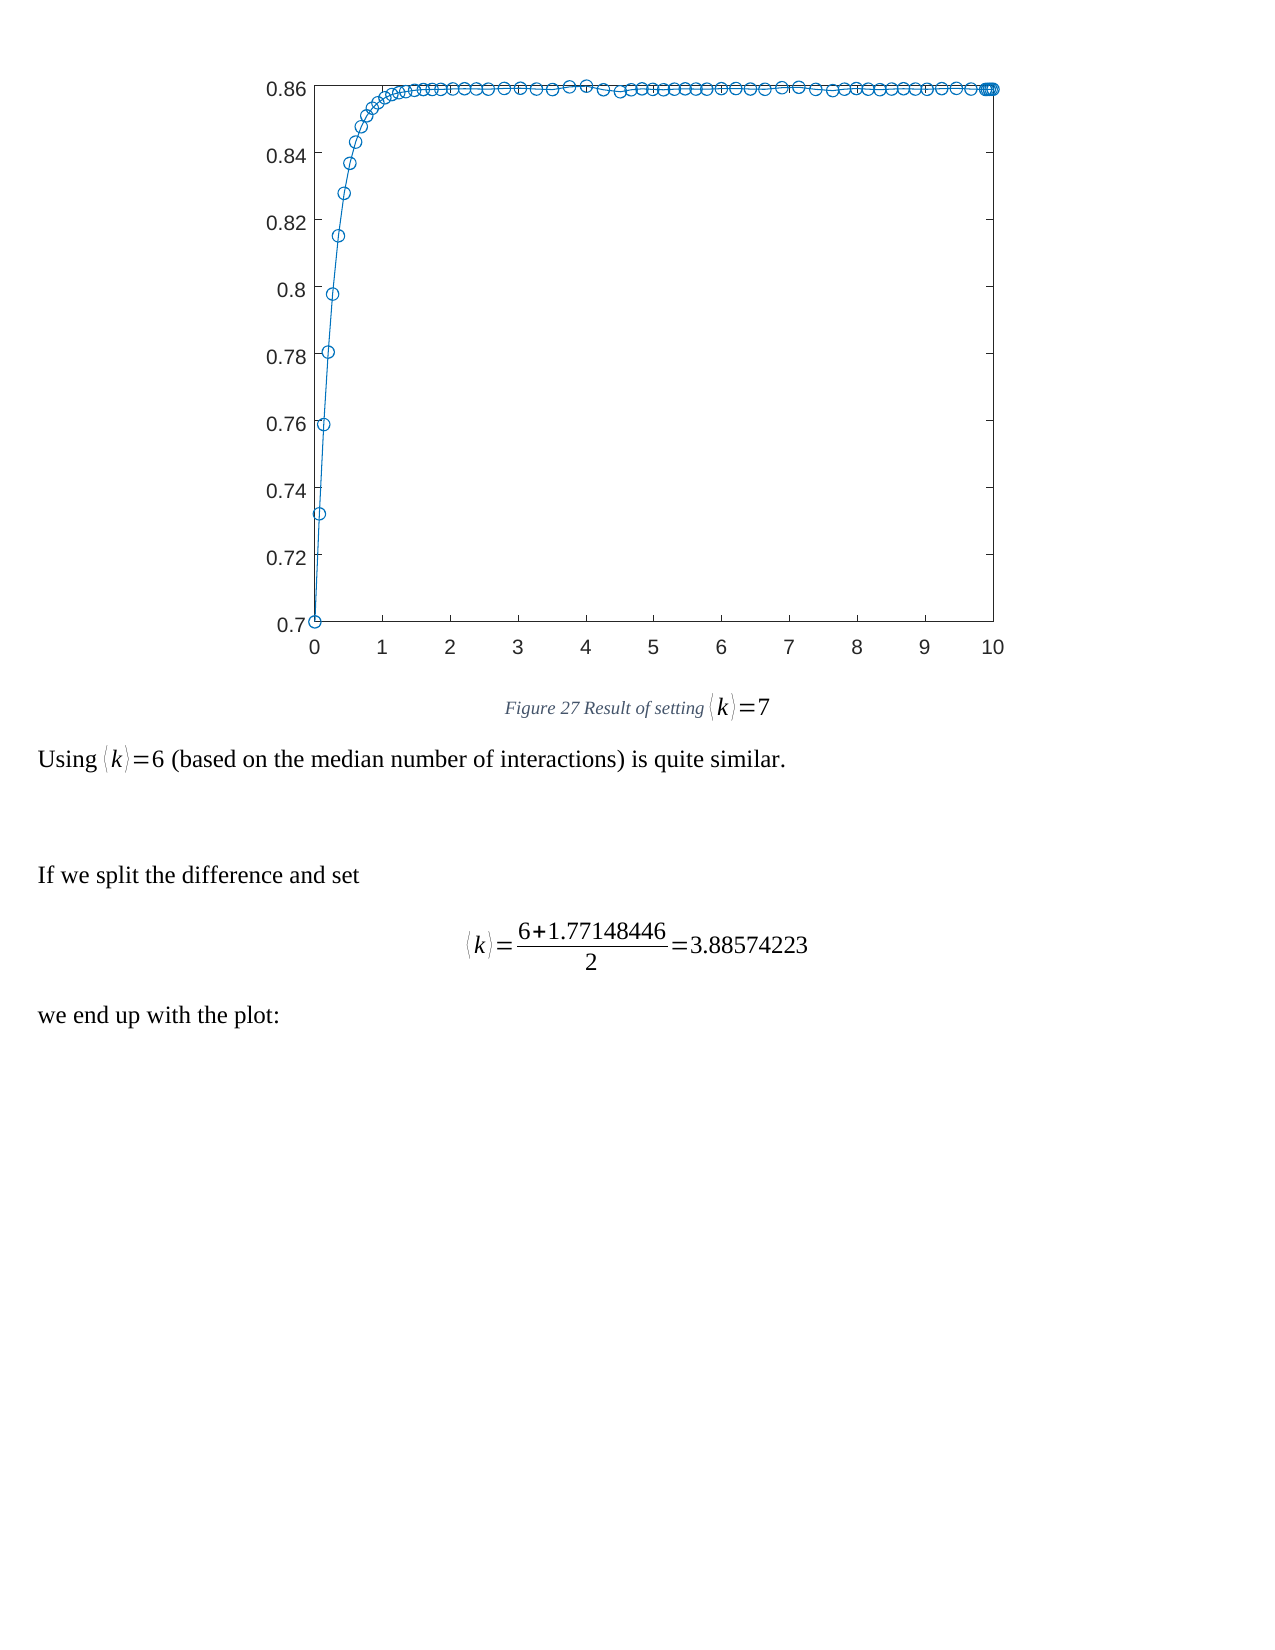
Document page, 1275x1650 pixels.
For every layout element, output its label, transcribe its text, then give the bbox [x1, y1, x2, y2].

text Using (based on the median number of interactions) is quite similar. [37, 743, 1237, 774]
text If we split the difference and set [37, 860, 1237, 889]
text we end up with the plot: [37, 1001, 1237, 1029]
text Figure 33 Result of setting [37, 692, 1237, 723]
